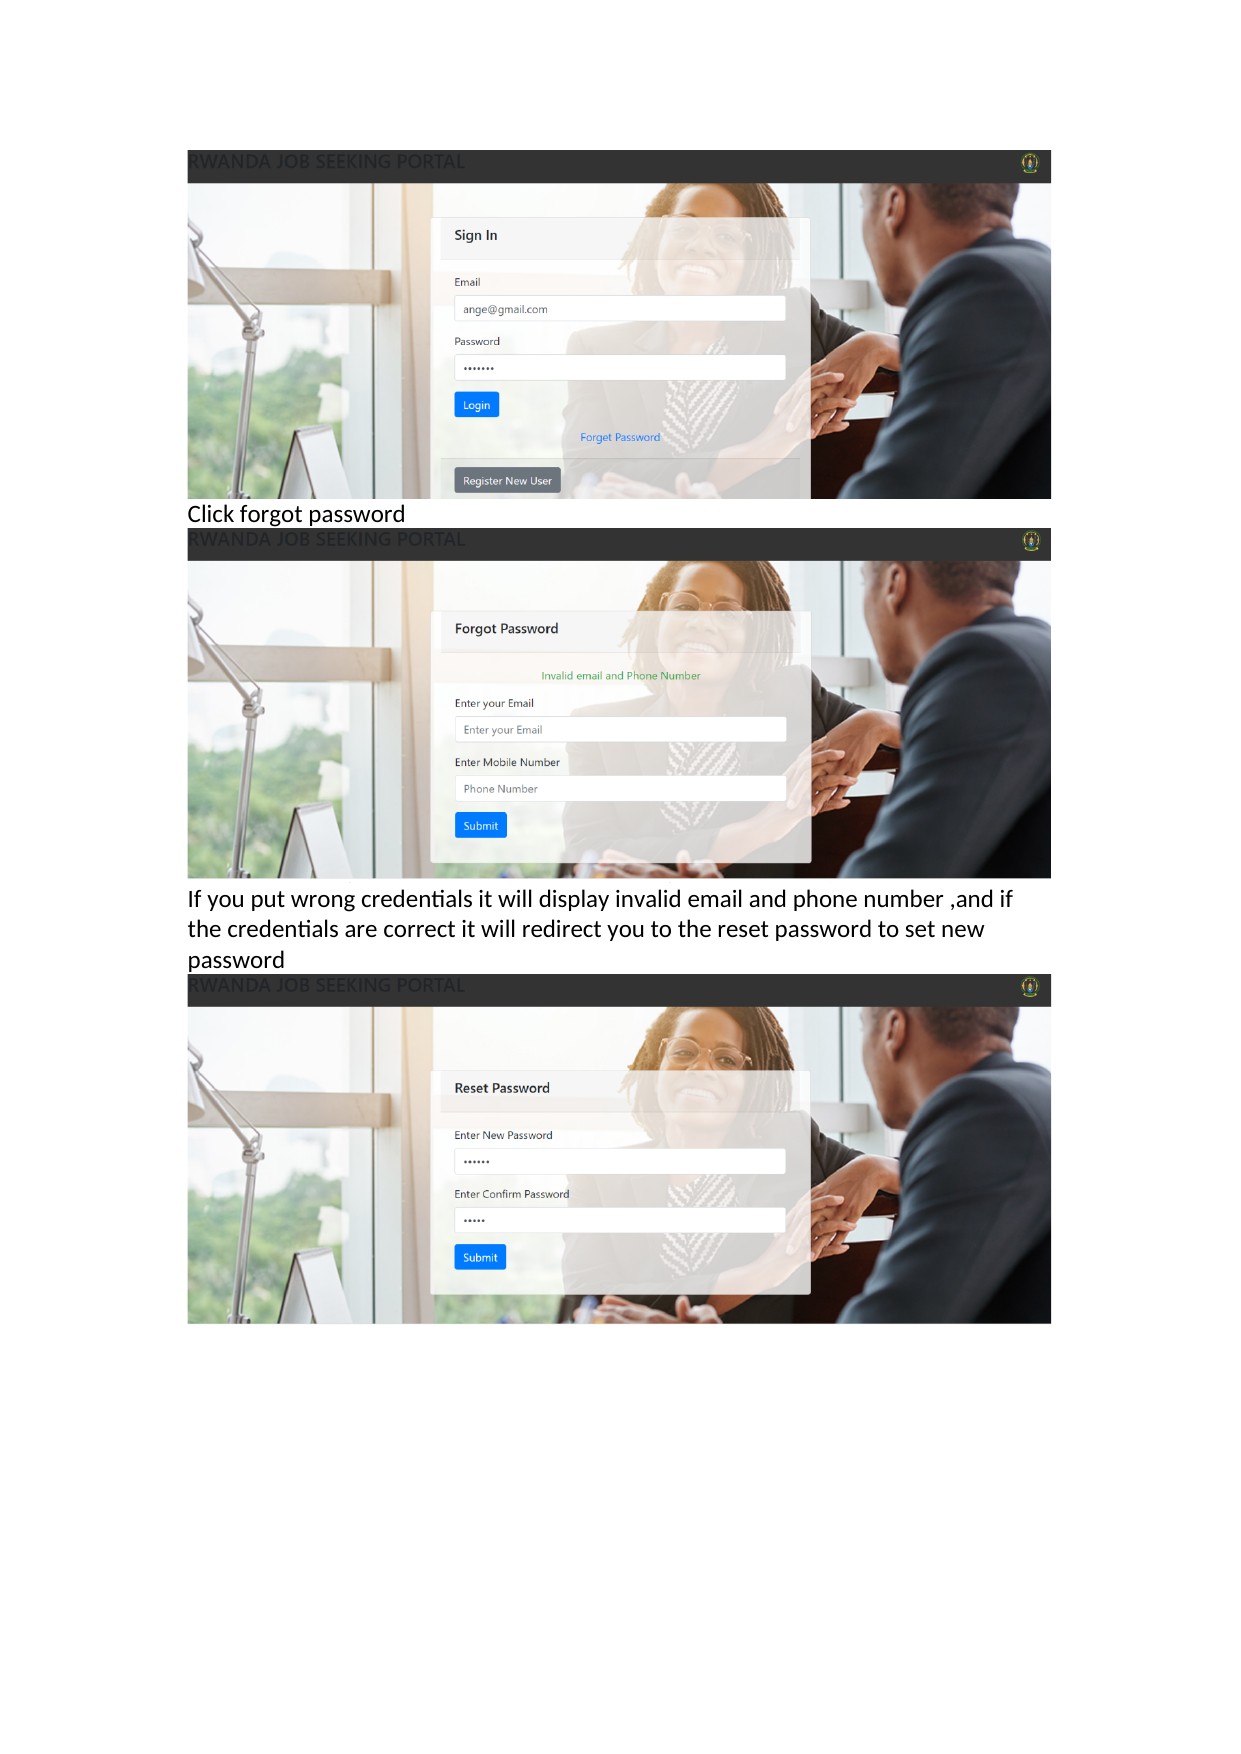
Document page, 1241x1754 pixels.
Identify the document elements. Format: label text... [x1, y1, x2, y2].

picture [187, 528, 1051, 883]
text If you put wrong credentials it will display invalid email and phone number ,and if the credentials are correct it will redirect you to the reset password to set new password [187, 883, 1053, 974]
picture [187, 974, 1052, 1327]
text Click forgot password [187, 498, 1053, 529]
picture [187, 150, 1052, 499]
